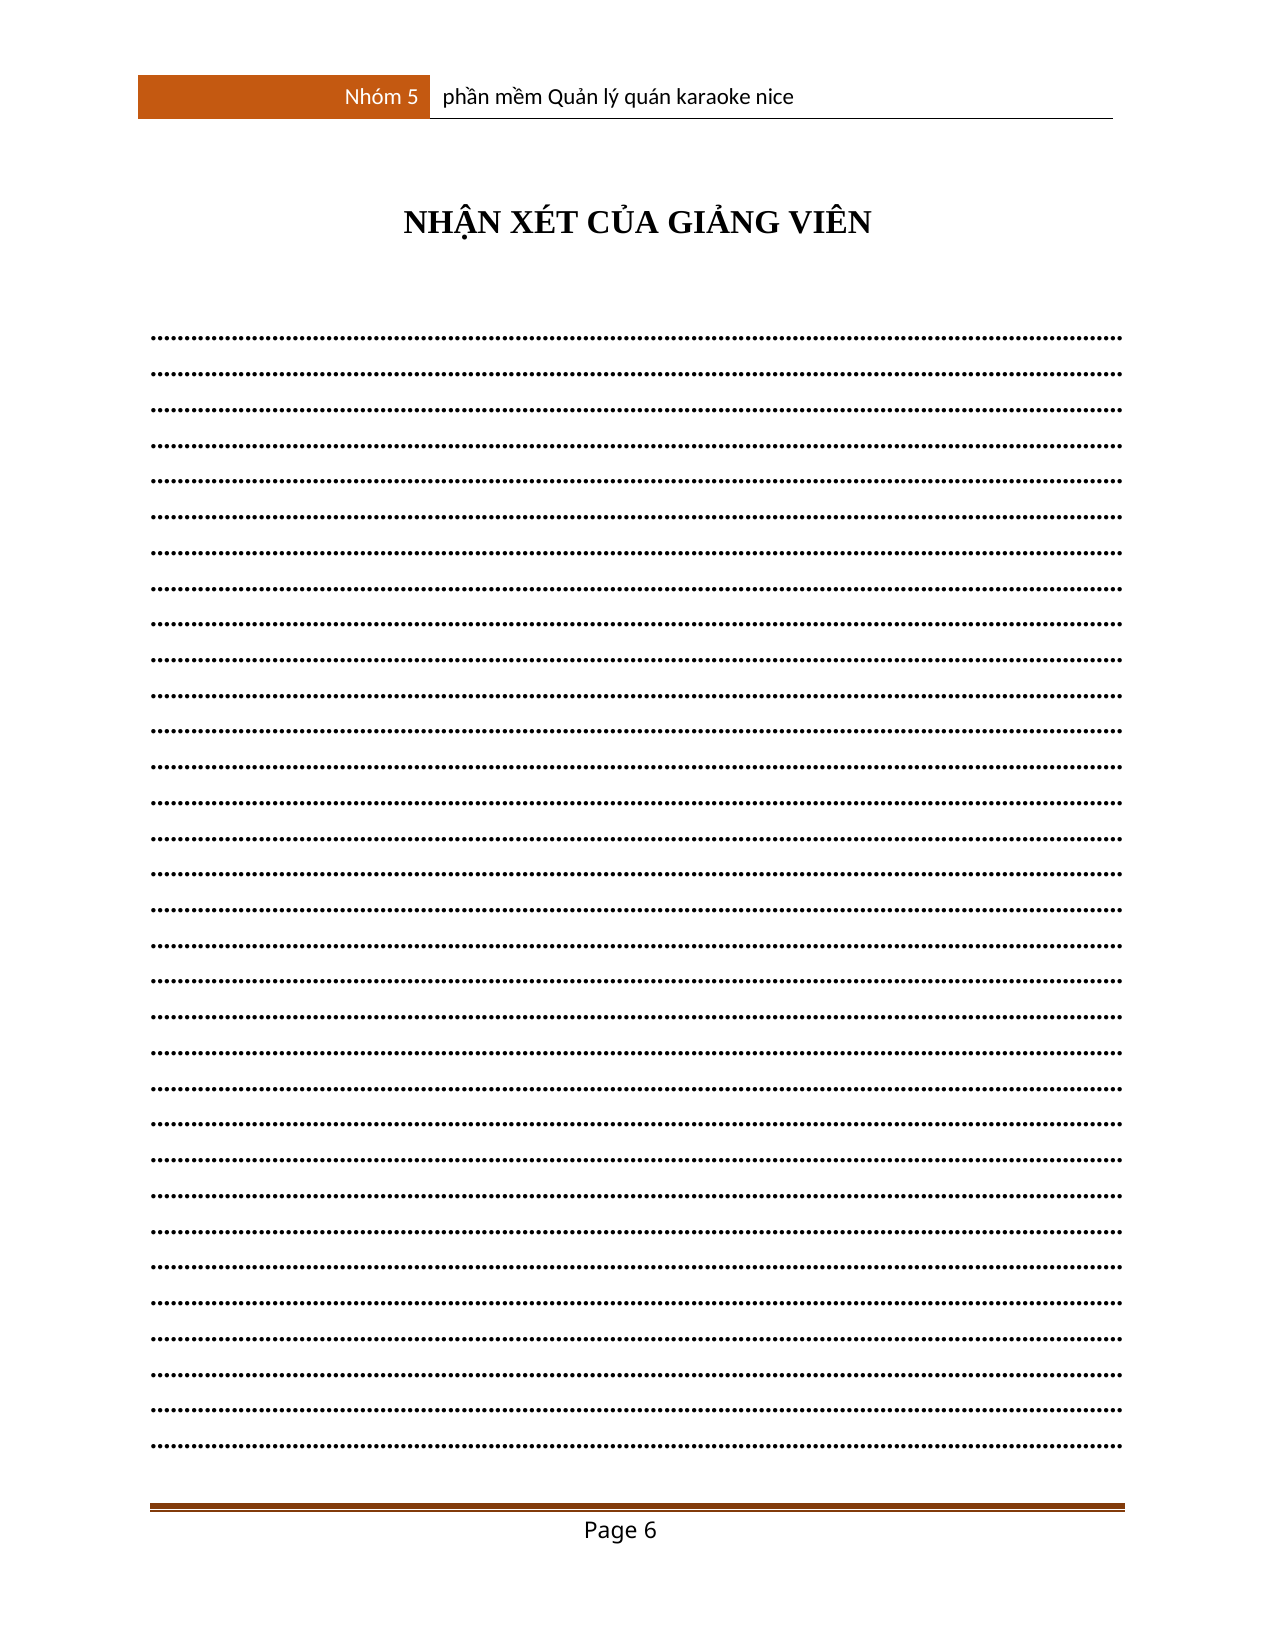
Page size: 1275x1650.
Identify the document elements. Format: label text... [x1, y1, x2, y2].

text ................................................................................................................................................................................................................................................................................................................................................................................................................................................................................................................................................................................................................................................................................................................................................................................................................................................................................................................................................................................................................................................................................................................................................................................................................................................................................................................................................................................................................................................................................................................................................................................................................................................................................................................................................................................................................................................................................................................................................................................................................................................................................................................................................................................................................................................................................................................................................................................................................................................................................................................................................................................................................................................................................................................................................................................................................................................................................................................................................................................................................................................................................................................................................................................................................................................................................................................................................................................................................................................................................................................................................................................................................................................................................................................................................................................................................................................................................................................................................................................................................................................................................................................................................................................................................................................................................................................................................................................................................................................................................................................................................................................................................................................................................................................................................................................................ [150, 316, 1125, 1454]
text NHẬN XÉT CỦA GIẢNG VIÊN [150, 202, 1125, 241]
